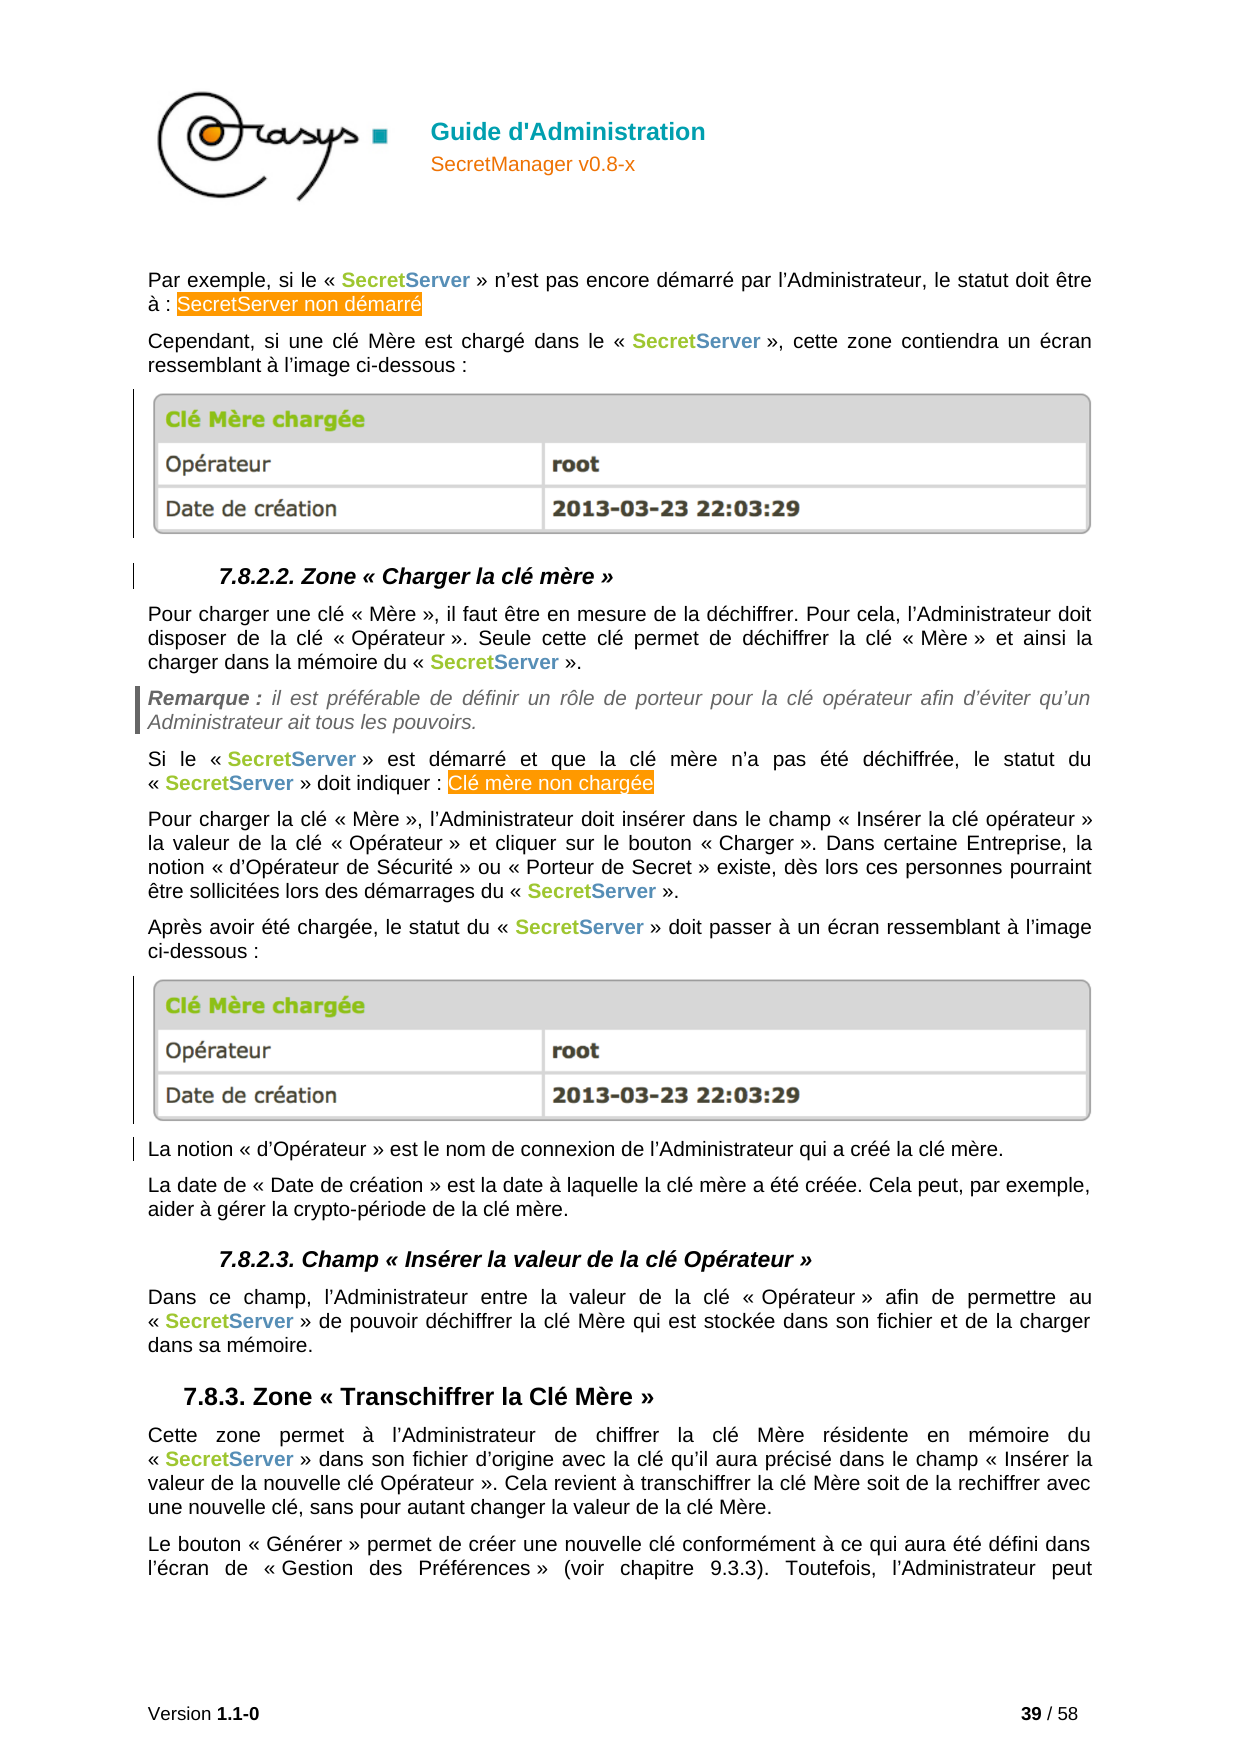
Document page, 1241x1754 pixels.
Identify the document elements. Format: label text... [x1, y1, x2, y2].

text Si le « SecretServer » est démarré et que la clé mère n’a pas été déchiffrée, le statut du « SecretServer » doit indiquer : Clé mère non chargée [148, 746, 1092, 794]
text Par exemple, si le « SecretServer » n’est pas encore démarré par l’Administrateur, le statut doit être à : SecretServer non démarré [148, 268, 1092, 316]
text Cependant, si une clé Mère est chargé dans le « SecretServer », cette zone contiendra un écran ressemblant à l’image ci-dessous : [148, 329, 1092, 377]
picture [147, 975, 1094, 1125]
text Remarque : il est préférable de définir un rôle de porteur pour la clé opérateur afin d’éviter qu’un Administrateur ait tous les pouvoirs. [140, 686, 1092, 734]
text Dans ce champ, l’Administrateur entre la valeur de la clé « Opérateur » afin de permettre au « SecretServer » de pouvoir déchiffrer la clé Mère qui est stockée dans son fichier et de la charger dans sa mémoire. [148, 1285, 1092, 1357]
text Pour charger la clé « Mère », l’Administrateur doit insérer dans le champ « Insérer la clé opérateur » la valeur de la clé « Opérateur » et cliquer sur le bouton « Charger ». Dans certaine Entreprise, la notion « d’Opérateur de Sécurité » ou « Porteur de Secret » existe, dès lors ces personnes pourraint être sollicitées lors des démarrages du « SecretServer ». [148, 807, 1092, 903]
text Pour charger une clé « Mère », il faut être en mesure de la déchiffrer. Pour cela, l’Administrateur doit disposer de la clé « Opérateur ». Seule cette clé permet de déchiffrer la clé « Mère » et ainsi la charger dans la mémoire du « SecretServer ». [148, 602, 1092, 673]
picture [147, 389, 1094, 538]
text La date de « Date de création » est la date à laquelle la clé mère a été créée. Cela peut, par exemple, aider à gérer la crypto-période de la clé mère. [148, 1173, 1092, 1221]
subtitle Zone « Transchiffrer la Clé Mère » [183, 1382, 1092, 1411]
subtitle Champ « Insérer la valeur de la clé Opérateur » [218, 1246, 1092, 1272]
subtitle Zone « Charger la clé mère » [218, 563, 1092, 589]
picture [147, 80, 408, 220]
text Cette zone permet à l’Administrateur de chiffrer la clé Mère résidente en mémoire du « SecretServer » dans son fichier d’origine avec la clé qu’il aura précisé dans le champ « Insérer la valeur de la nouvelle clé Opérateur ». Cela revient à transchiffrer la clé Mère soit de la rechiffrer avec une nouvelle clé, sans pour autant changer la valeur de la clé Mère. [148, 1423, 1092, 1519]
text Après avoir été chargée, le statut du « SecretServer » doit passer à un écran ressemblant à l’image ci-dessous : [148, 915, 1092, 963]
text La notion « d’Opérateur » est le nom de connexion de l’Administrateur qui a créé la clé mère. [148, 1137, 1092, 1161]
